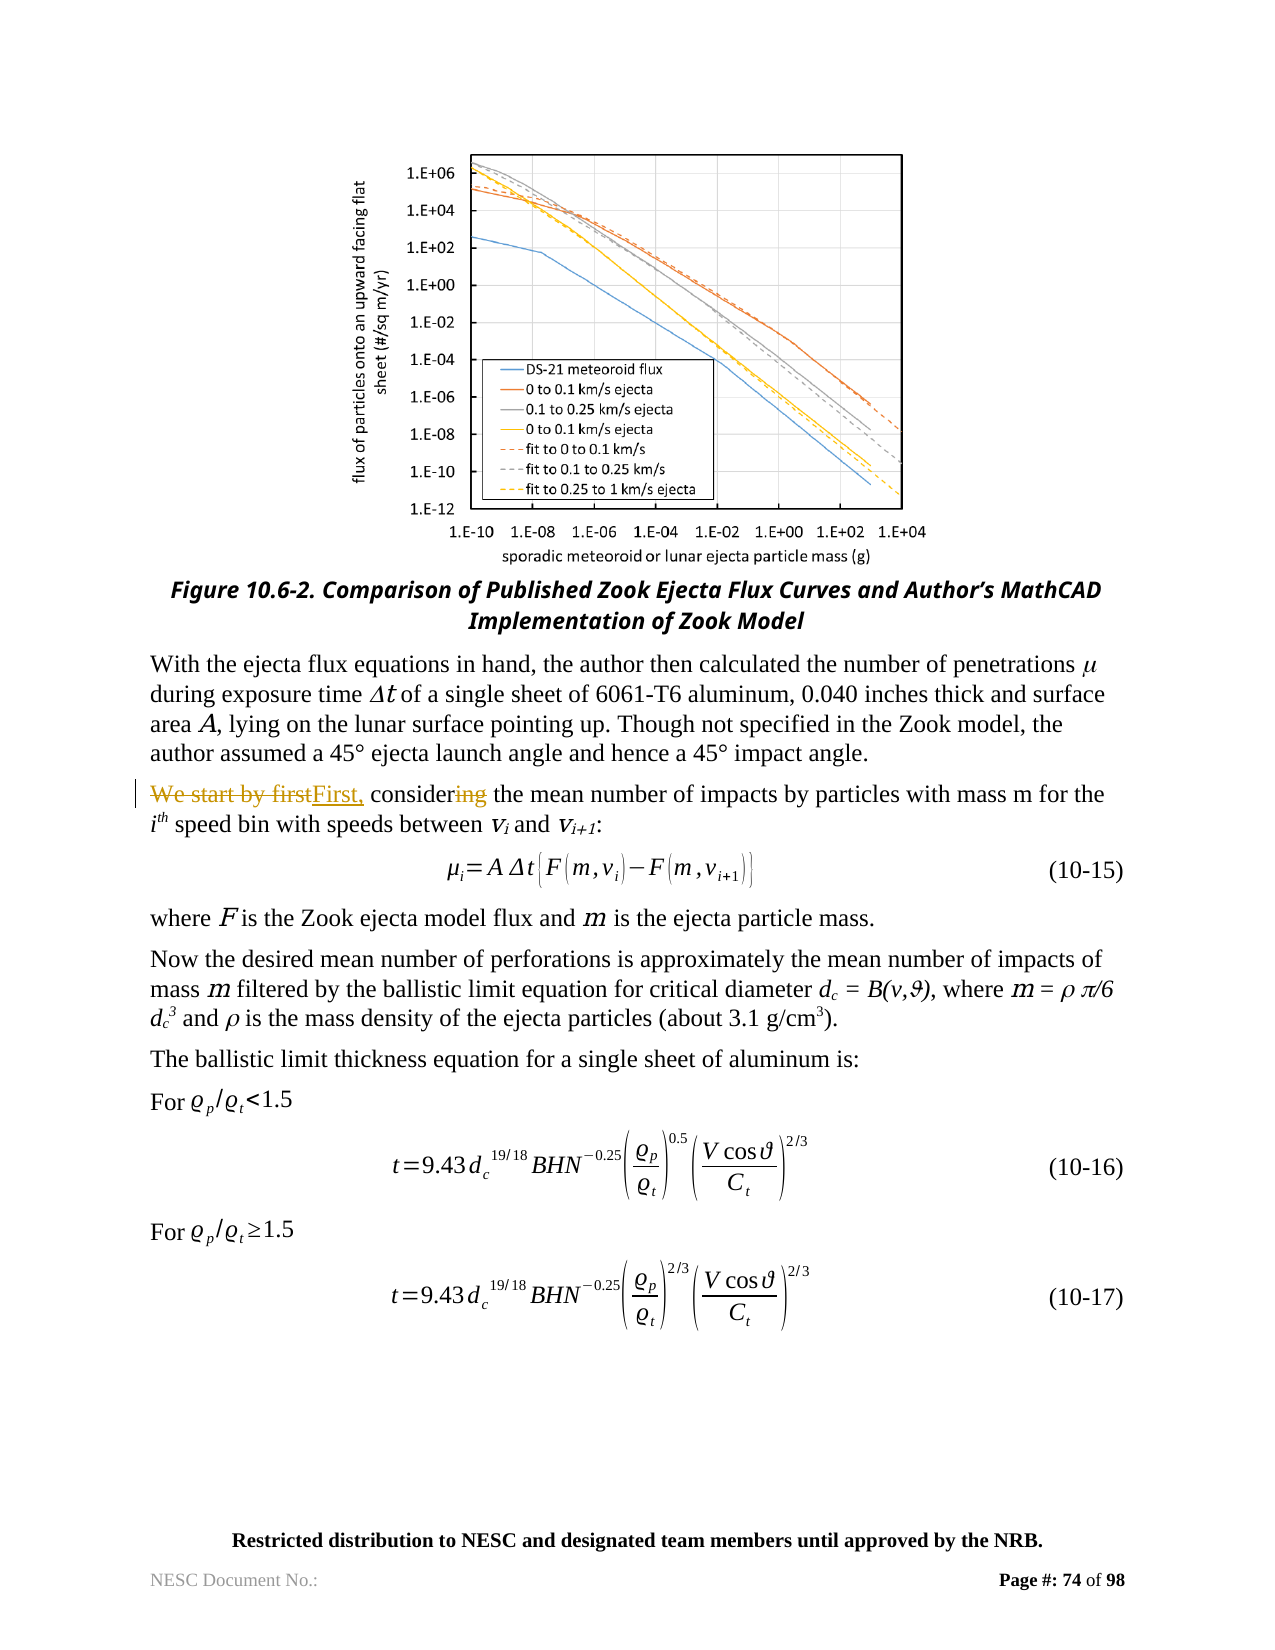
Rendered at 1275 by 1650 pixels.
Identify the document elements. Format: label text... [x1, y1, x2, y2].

text The ballistic limit thickness equation for a single sheet of aluminum is: [150, 1044, 1125, 1073]
text For [150, 1215, 1125, 1247]
text Now the desired mean number of perforations is approximately the mean number of impacts of mass m filtered by the ballistic limit equation for critical diameter dc = B(v,J), where m = r p/6 dc3 and r is the mass density of the ejecta particles (about 3.1 g/cm3). [150, 944, 1125, 1032]
text consider the mean number of impacts by particles with mass m for the ith speed bin with speeds between vi and vi+1: [150, 779, 1125, 838]
text With the ejecta flux equations in hand, the author then calculated the number of penetrations m during exposure time Dt of a single sheet of 6061-T6 aluminum, 0.040 inches thick and surface area A, lying on the lunar surface pointing up. Though not specified in the Zook model, the author assumed a 45° ejecta launch angle and hence a 45° impact angle. [150, 649, 1125, 767]
text (10-16) [150, 1129, 1125, 1203]
text where F is the Zook ejecta model flux and m is the ejecta particle mass. [150, 901, 1125, 932]
text For [150, 1086, 1125, 1117]
text Figure 10.6-2. Comparison of Published Zook Ejecta Flux Curves and Author’s MathCAD Implementation of Zook Model [150, 574, 1125, 636]
text (10-17) [150, 1259, 1125, 1333]
picture [344, 150, 931, 568]
text (10-15) [150, 851, 1125, 889]
